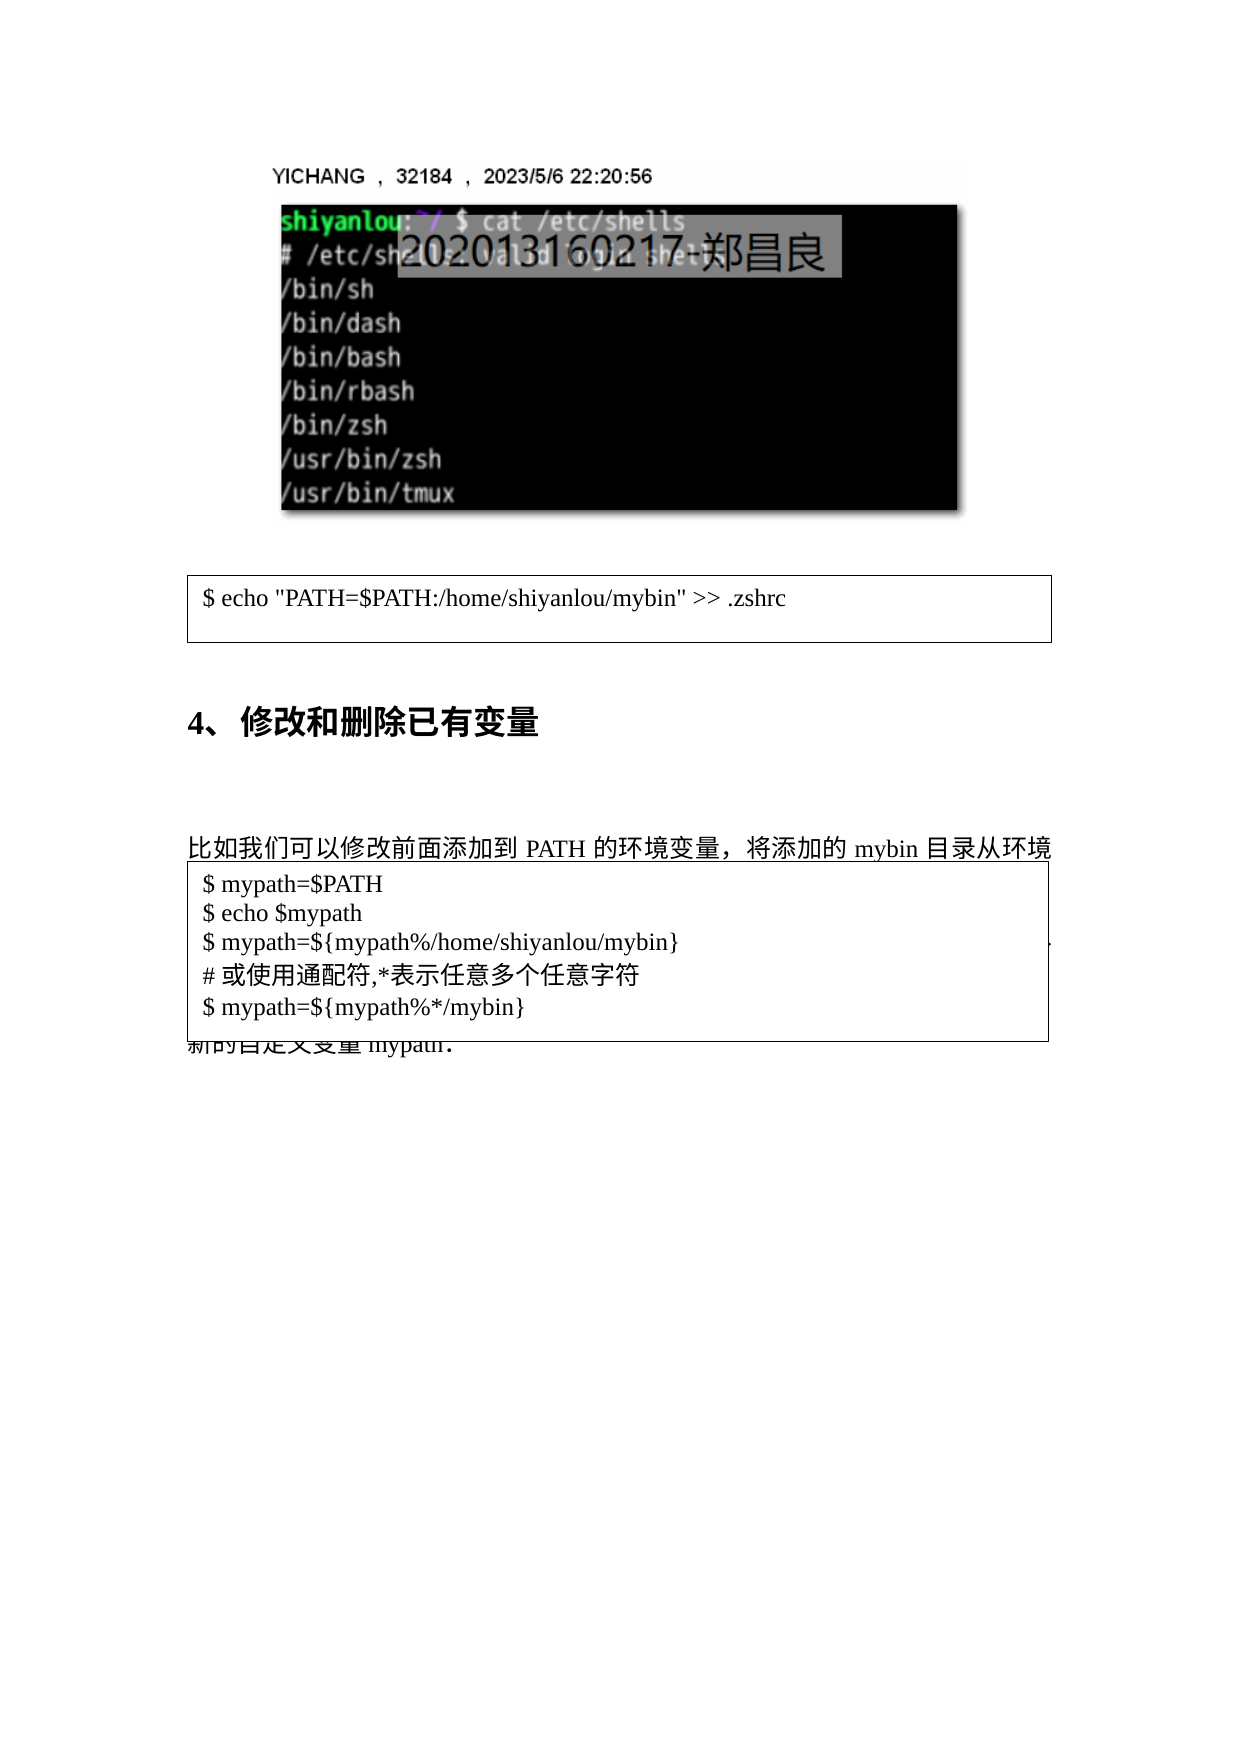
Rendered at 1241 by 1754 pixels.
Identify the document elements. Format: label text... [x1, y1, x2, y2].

subtitle 修改和删除已有变量 [187, 687, 1053, 752]
picture [269, 162, 971, 524]
text 比如我们可以修改前面添加到 PATH 的环境变量，将添加的 mybin 目录从环境变量里删除。为了避免操作失误导致命令找不到，我们先将 PATH 赋值给一个新的自定义变量 mypath： [187, 814, 1053, 1074]
